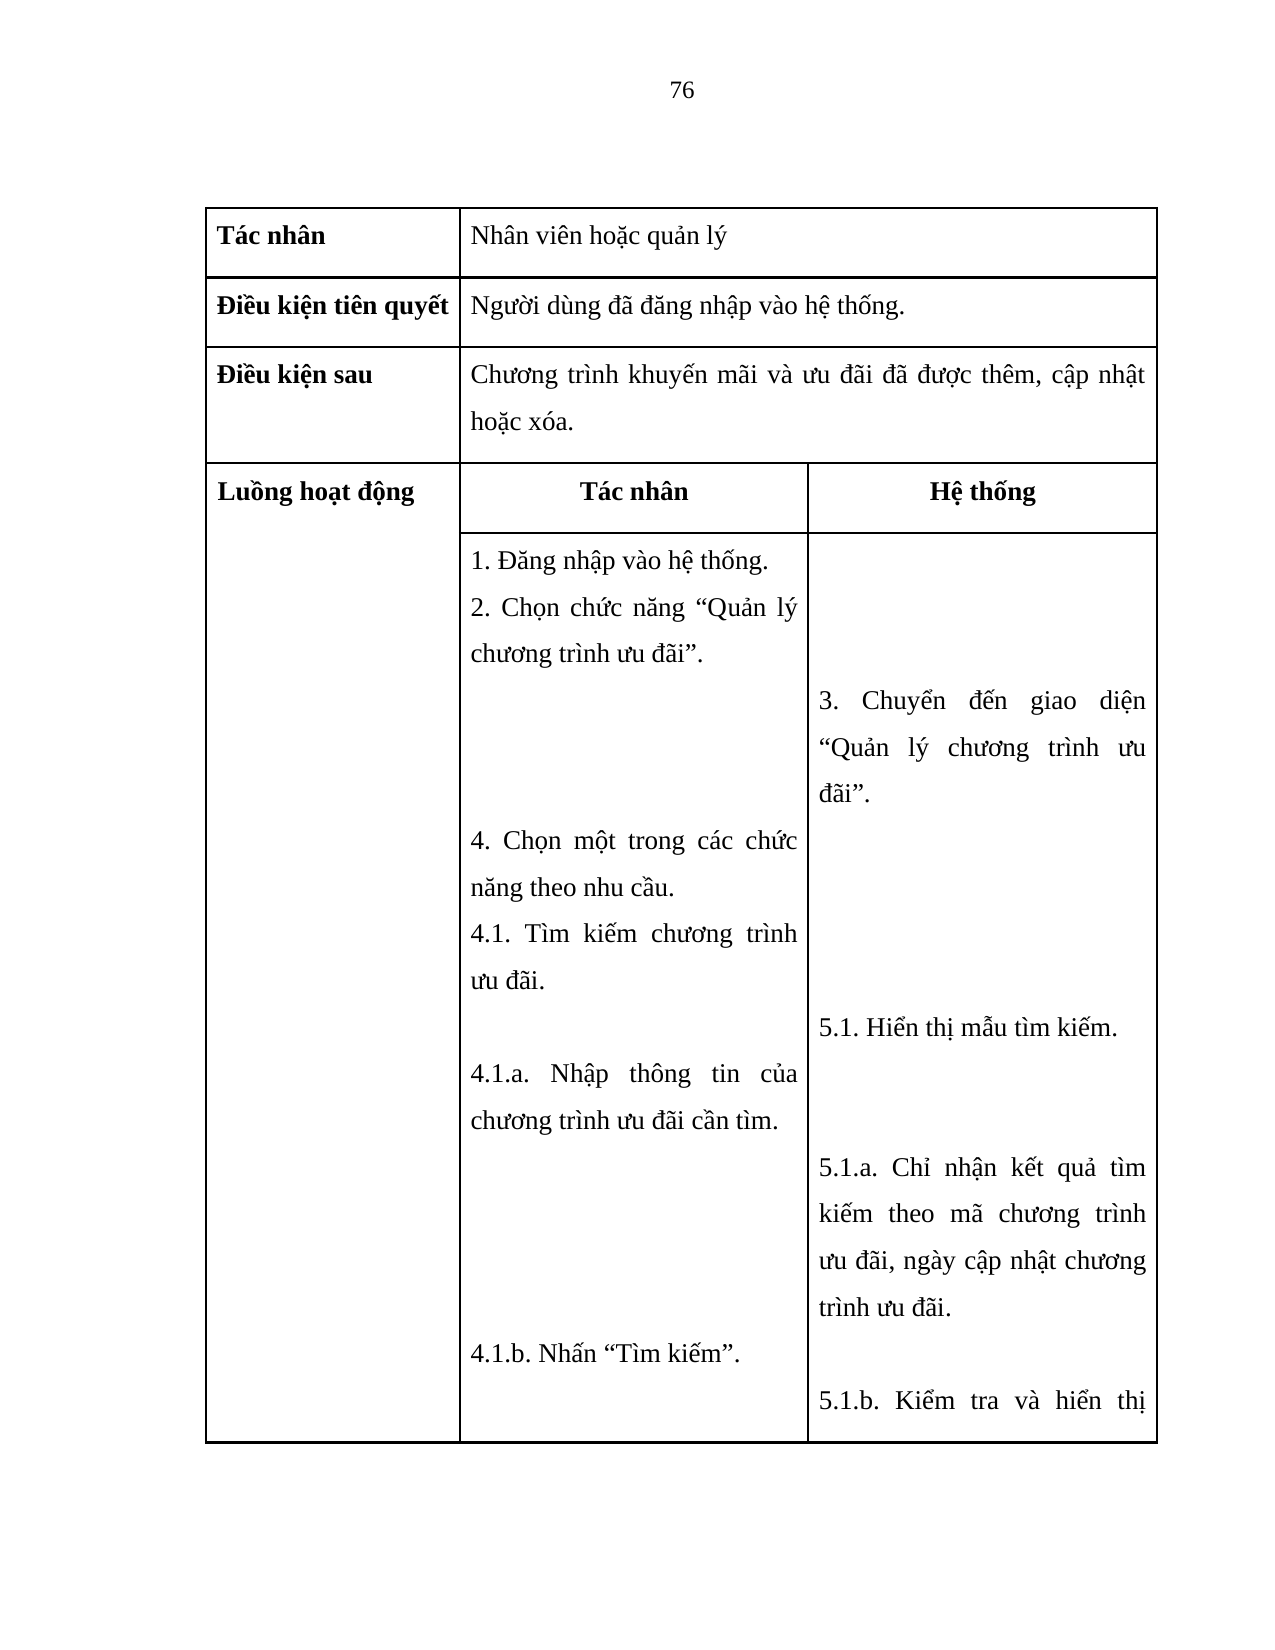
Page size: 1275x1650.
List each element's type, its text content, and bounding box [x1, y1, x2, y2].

table_cell Chương trình khuyến mãi và ưu đãi đã được thêm, cập nhật hoặc xóa. [461, 348, 1156, 462]
table_cell Điều kiện tiên quyết [207, 279, 459, 346]
table_cell Luồng hoạt động [207, 464, 459, 1441]
table_cell Người dùng đã đăng nhập vào hệ thống. [461, 279, 1156, 346]
table_cell Điều kiện sau [207, 348, 459, 462]
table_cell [809, 534, 1156, 1441]
table_cell Hệ thống [809, 464, 1156, 532]
table_cell Nhân viên hoặc quản lý [461, 209, 1156, 276]
table_cell Tác nhân [461, 464, 807, 532]
table_cell Tác nhân [207, 209, 459, 276]
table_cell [461, 534, 807, 1441]
